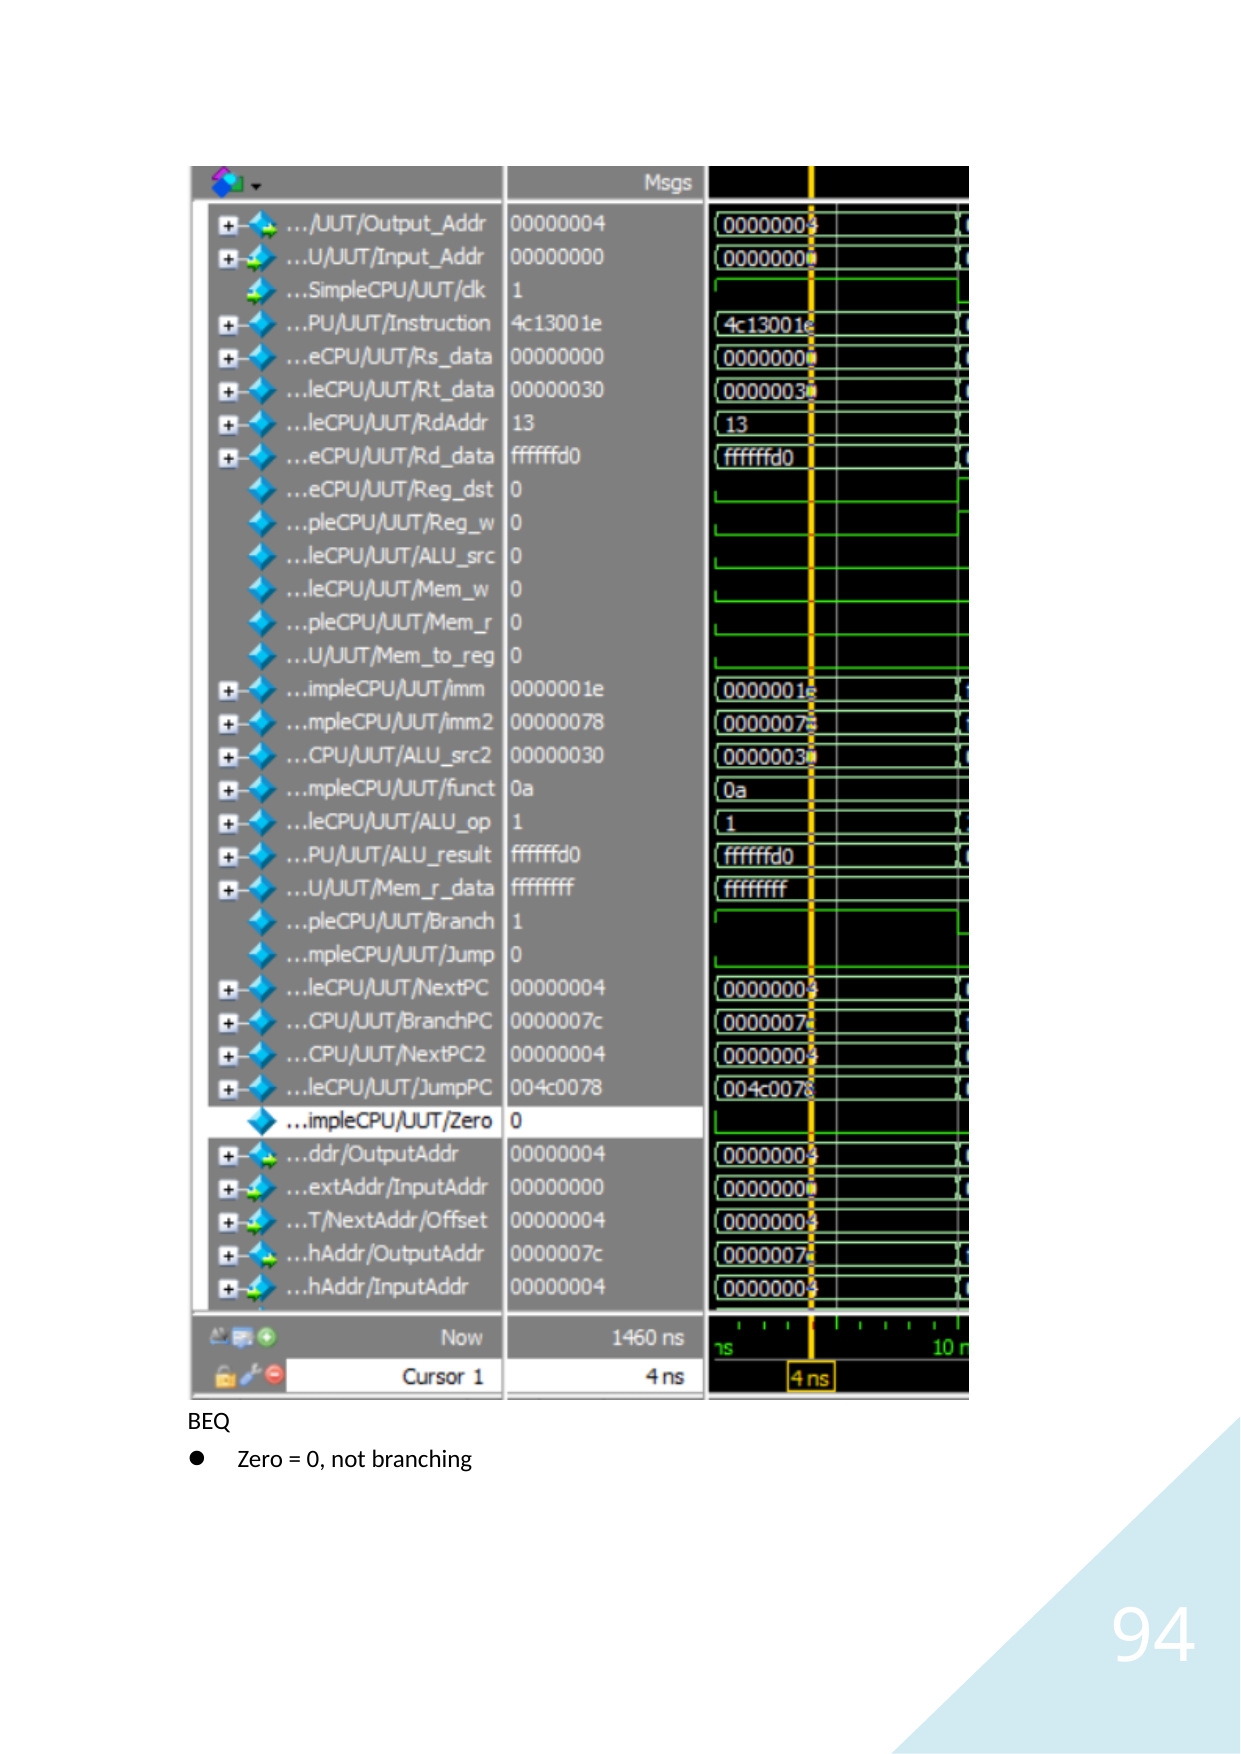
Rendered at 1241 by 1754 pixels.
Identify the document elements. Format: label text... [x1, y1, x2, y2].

text BEQ [187, 1402, 1053, 1439]
picture [187, 166, 969, 1400]
list Zero = 0, not branching [187, 1439, 1053, 1477]
